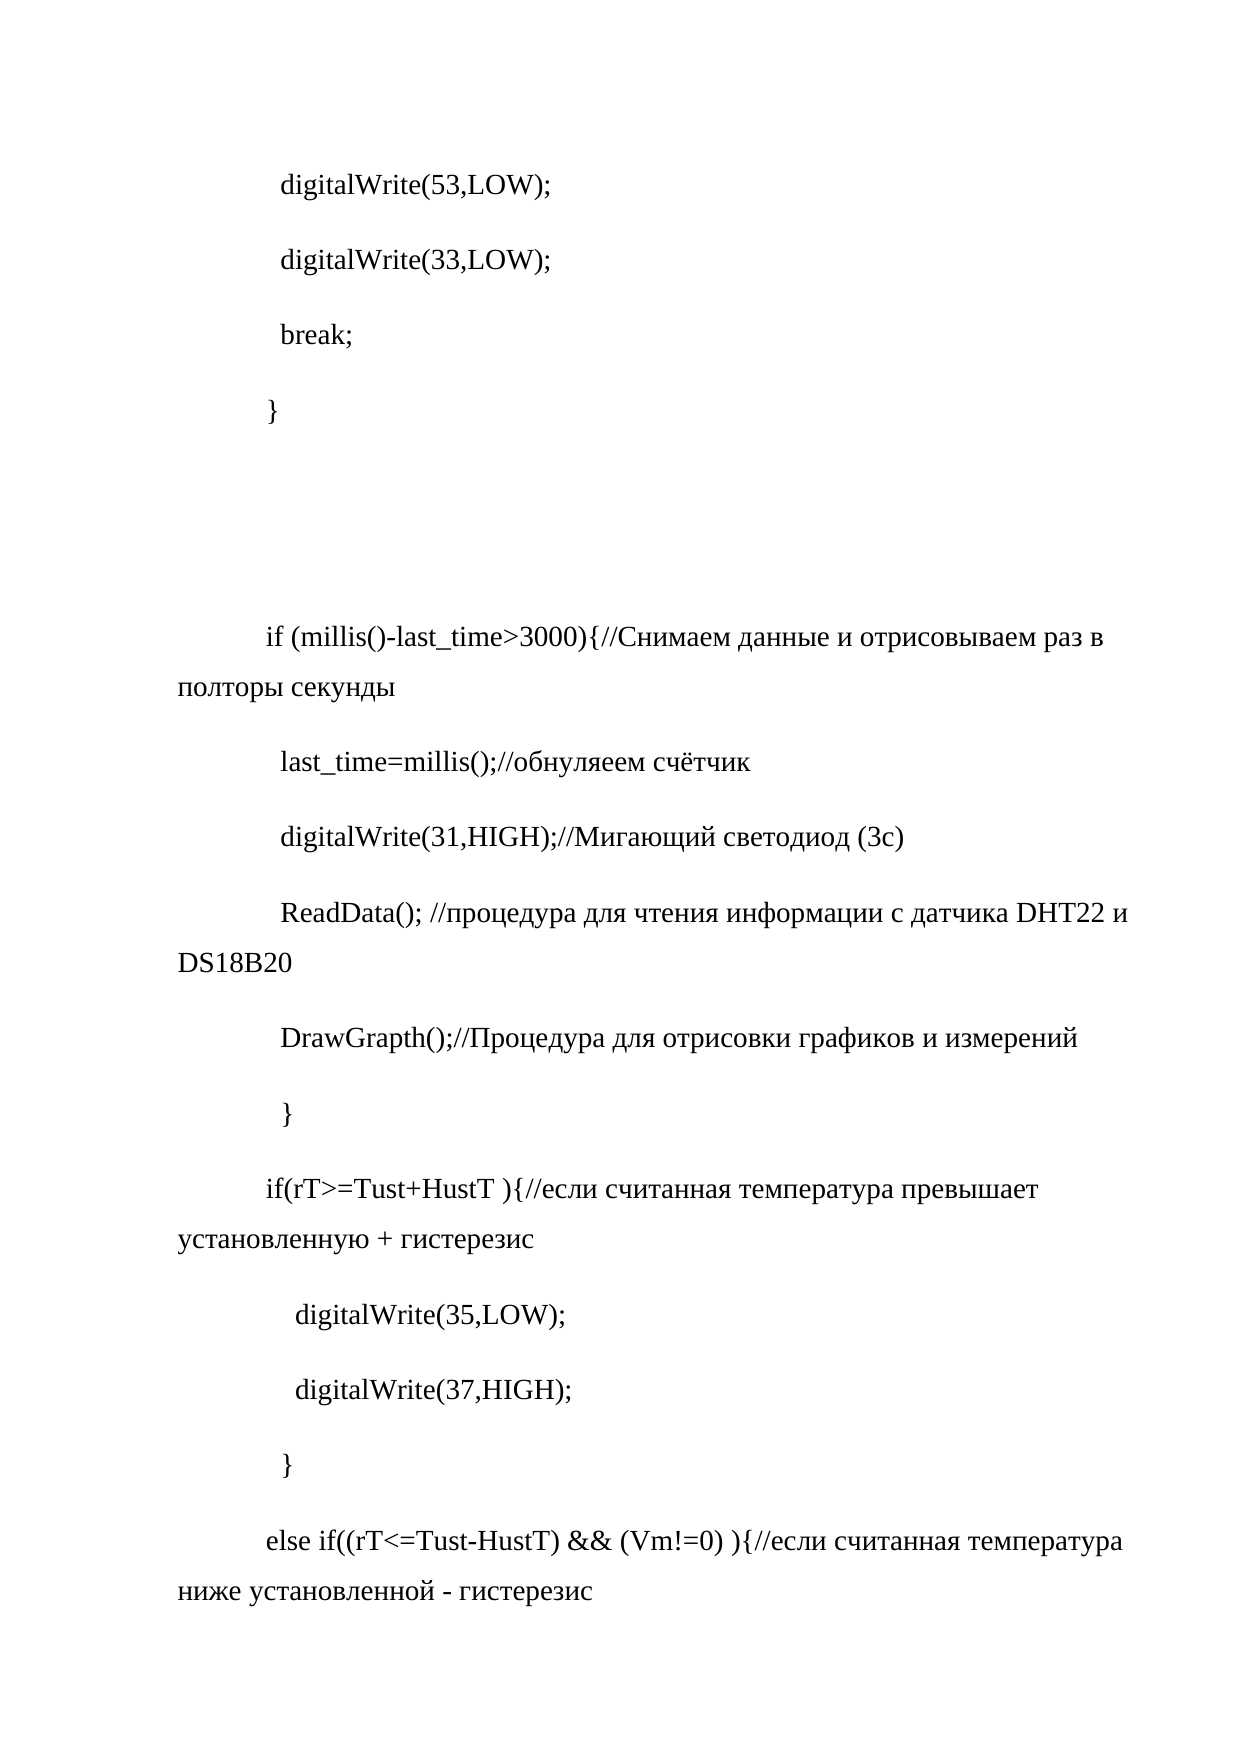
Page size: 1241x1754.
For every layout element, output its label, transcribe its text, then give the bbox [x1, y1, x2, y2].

text break; [177, 317, 1181, 351]
text if(rT>=Tust+HustT ){//если считанная температура превышает установленную + гистерезис [177, 1171, 1181, 1255]
text } [177, 1096, 1181, 1129]
text digitalWrite(37,HIGH); [177, 1372, 1181, 1406]
text digitalWrite(31,HIGH);//Мигающий светодиод (3с) [177, 819, 1181, 853]
text DrawGrapth();//Процедура для отрисовки графиков и измерений [177, 1021, 1181, 1054]
text ReadData(); //процедура для чтения информации с датчика DHT22 и DS18B20 [177, 895, 1181, 979]
text last_time=millis();//обнуляеем счётчик [177, 744, 1181, 778]
text } [177, 393, 1181, 426]
text digitalWrite(33,LOW); [177, 242, 1181, 276]
text digitalWrite(53,LOW); [177, 167, 1181, 200]
text } [177, 1447, 1181, 1481]
text digitalWrite(35,LOW); [177, 1297, 1181, 1330]
text else if((rT<=Tust-HustT) && (Vm!=0) ){//если считанная температура ниже установленной - гистерезис [177, 1523, 1181, 1607]
text if (millis()-last_time>3000){//Снимаем данные и отрисовываем раз в полторы секунды [177, 619, 1181, 702]
